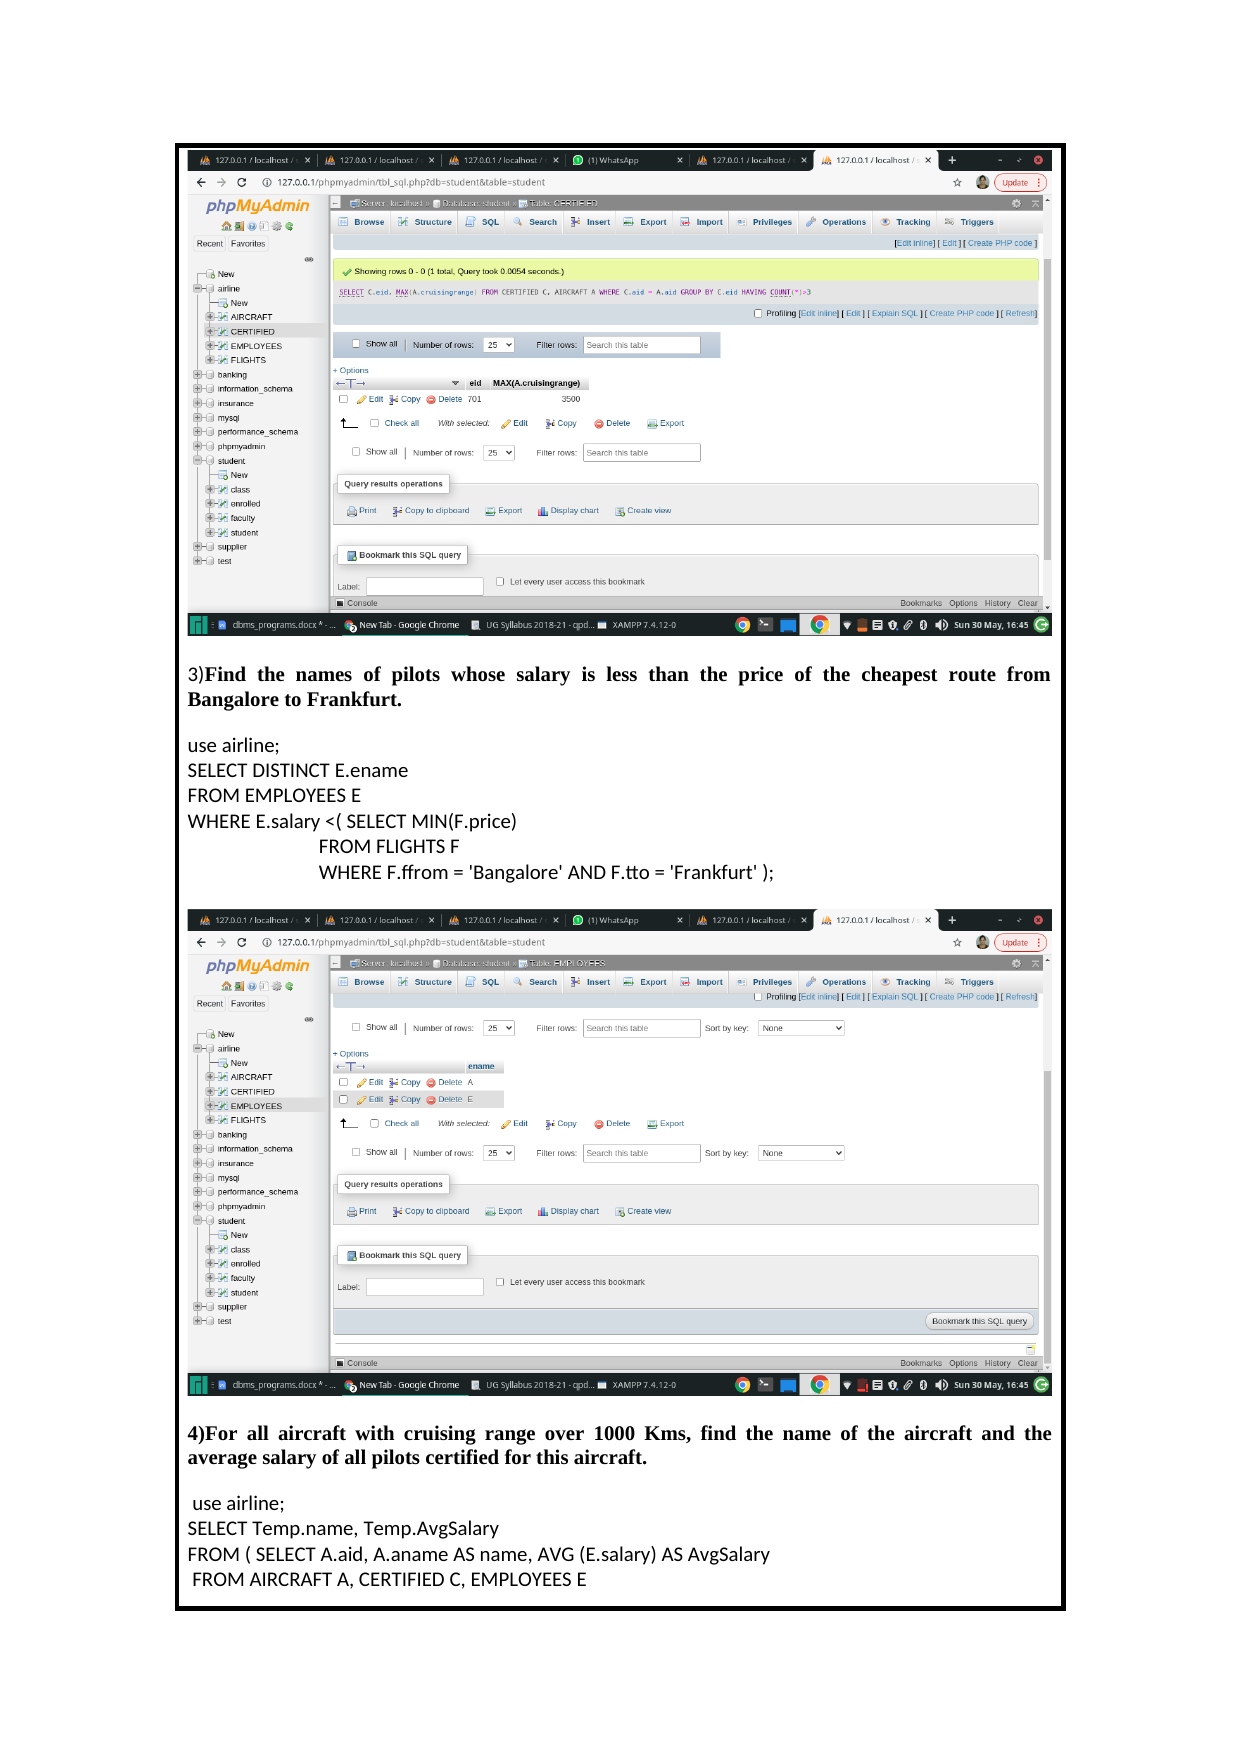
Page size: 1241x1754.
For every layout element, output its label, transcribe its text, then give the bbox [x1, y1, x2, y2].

text WHERE F.ffrom = 'Bangalore' AND F.tto = 'Frankfurt' ); [187, 859, 1053, 884]
text use airline; [187, 1490, 1053, 1516]
text use airline; [187, 732, 1053, 757]
text FROM FLIGHTS F [187, 833, 1053, 859]
text WHERE E.salary <( SELECT MIN(F.price) [187, 808, 1053, 833]
picture [187, 150, 1052, 636]
list 4)For all aircraft with cruising range over 1000 Kms, find the name of the aircraft and the average salary of all pilots certified for this aircraft. [187, 1421, 1053, 1469]
text FROM EMPLOYEES E [187, 783, 1053, 808]
text FROM ( SELECT A.aid, A.aname AS name, AVG (E.salary) AS AvgSalary [187, 1541, 1053, 1566]
text SELECT DISTINCT E.ename [187, 757, 1053, 783]
text SELECT Temp.name, Temp.AvgSalary [187, 1516, 1053, 1541]
picture [187, 909, 1052, 1396]
text FROM AIRCRAFT A, CERTIFIED C, EMPLOYEES E [187, 1566, 1053, 1592]
list 3)Find the names of pilots whose salary is less than the price of the cheapest route from Bangalore to Frankfurt. [187, 661, 1053, 711]
